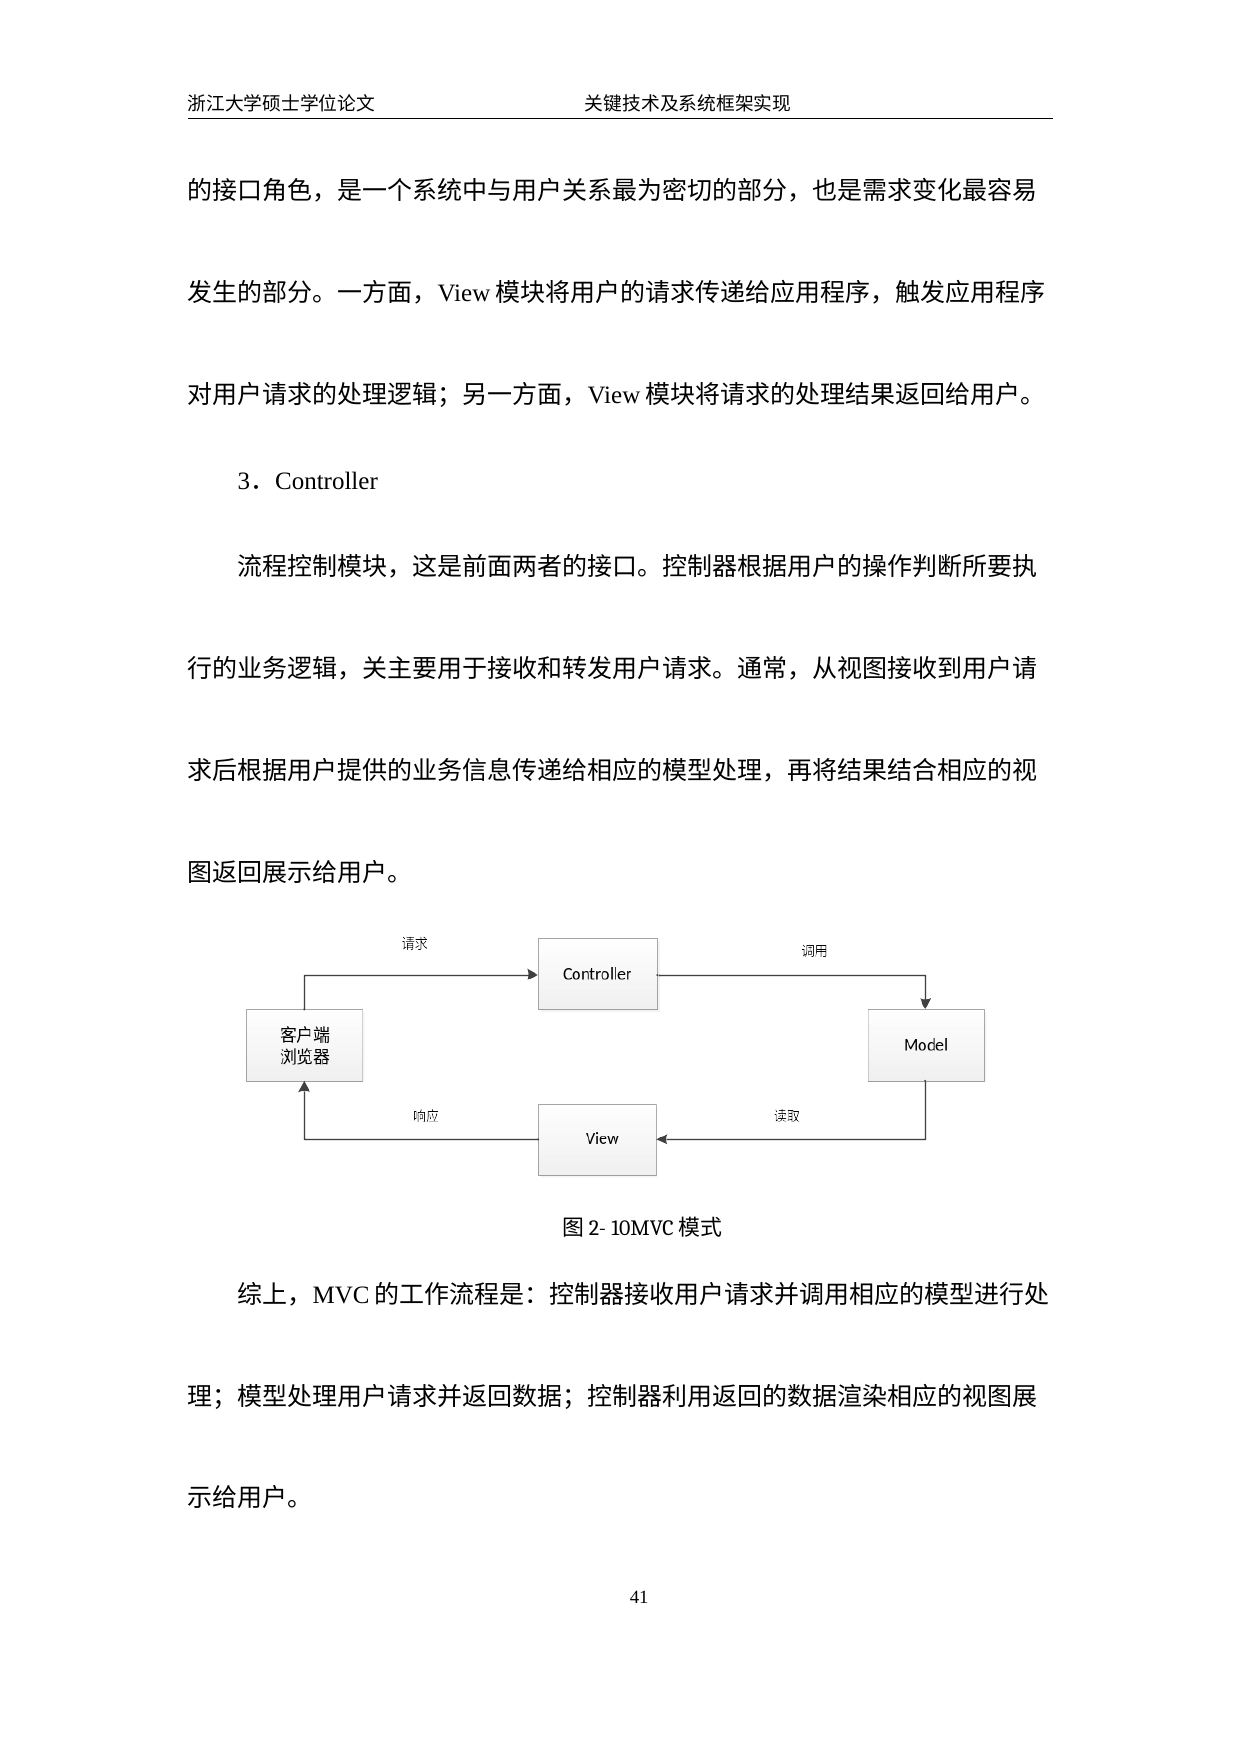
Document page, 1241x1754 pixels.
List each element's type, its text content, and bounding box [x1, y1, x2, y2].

text 3．Controller [187, 445, 1053, 513]
text 综上，MVC的工作流程是：控制器接收用户请求并调用相应的模型进行处理；模型处理用户请求并返回数据；控制器利用返回的数据渲染相应的视图展示给用户。 [187, 1258, 1053, 1530]
text 图2- 10MVC模式 [187, 1208, 1053, 1242]
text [187, 155, 1053, 427]
text 流程控制模块，这是前面两者的接口。控制器根据用户的操作判断所要执行的业务逻辑，关主要用于接收和转发用户请求。通常，从视图接收到用户请求后根据用户提供的业务信息传递给相应的模型处理，再将结果结合相应的视图返回展示给用户。 [187, 531, 1053, 904]
